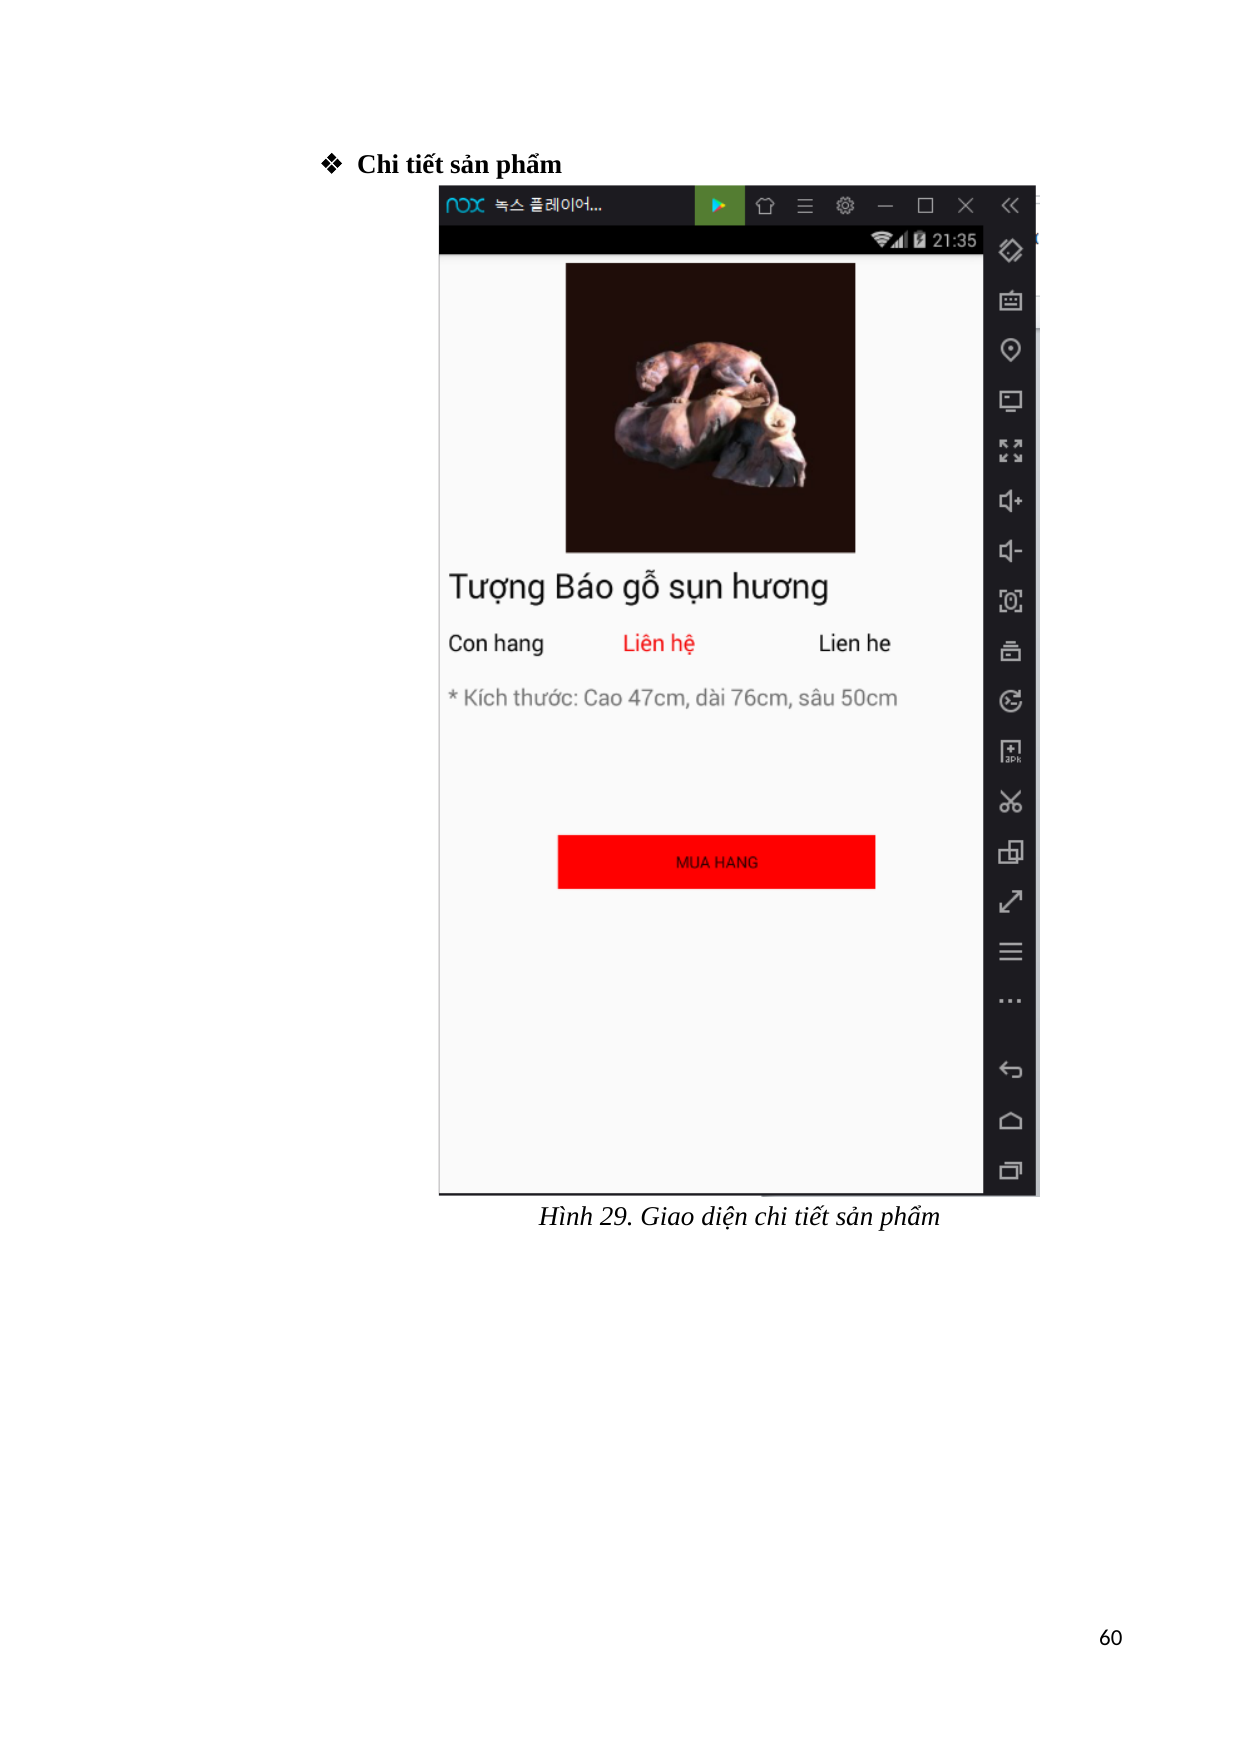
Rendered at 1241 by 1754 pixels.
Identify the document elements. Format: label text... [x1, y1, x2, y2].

list Hình 29. Giao diện chi tiết sản phẩm [357, 1200, 1122, 1231]
list Chi tiết sản phẩm [319, 148, 1122, 179]
picture [438, 183, 1040, 1197]
